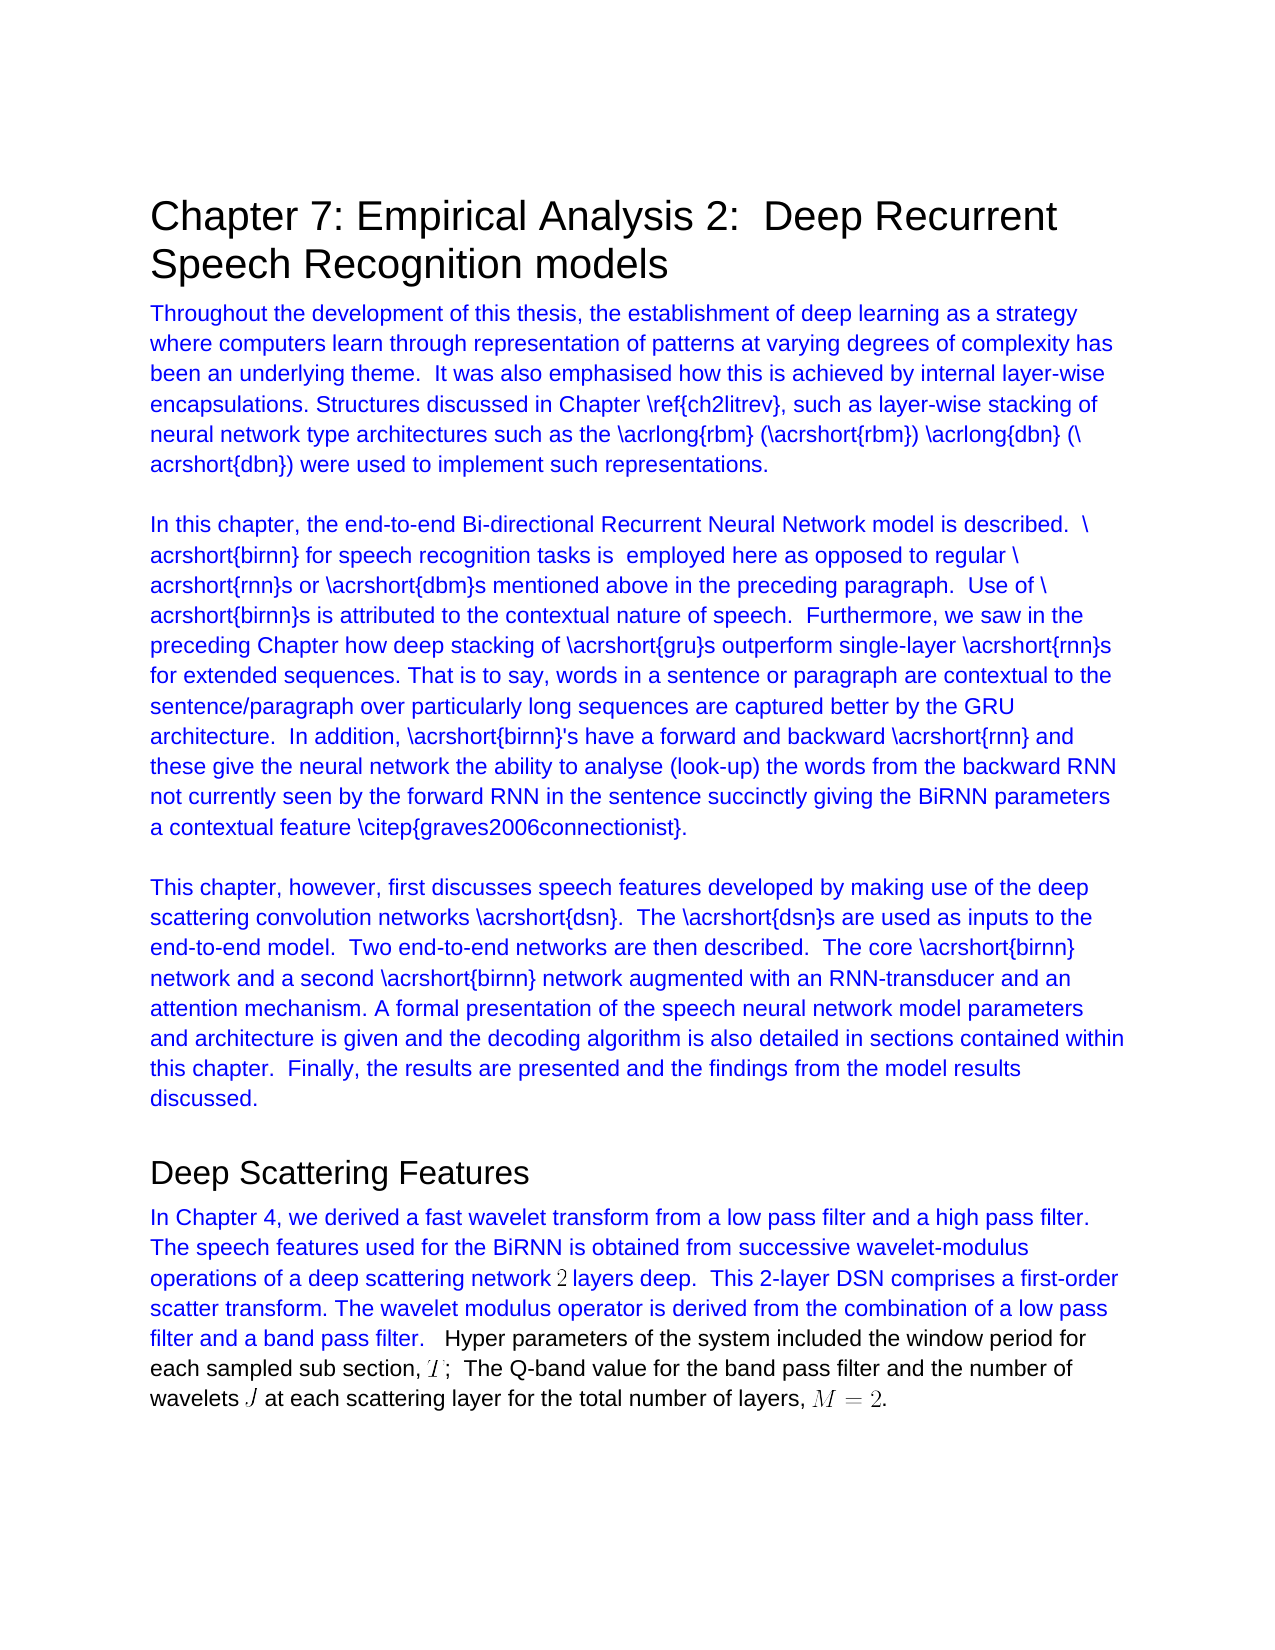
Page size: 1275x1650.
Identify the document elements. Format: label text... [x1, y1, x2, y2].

picture [245, 1388, 258, 1407]
picture [557, 1269, 567, 1286]
picture [427, 1360, 445, 1377]
text In this chapter, the end-to-end Bi-directional Recurrent Neural Network model is described. \acrshort{birnn} for speech recognition tasks is employed here as opposed to regular \acrshort{rnn}s or \acrshort{dbm}s mentioned above in the preceding paragraph. Use of \acrshort{birnn}s is attributed to the contextual nature of speech. Furthermore, we saw in the preceding Chapter how deep stacking of \acrshort{gru}s outperform single-layer \acrshort{rnn}s for extended sequences. That is to say, words in a sentence or paragraph are contextual to the sentence/paragraph over particularly long sequences are captured better by the GRU architecture. In addition, \acrshort{birnn}'s have a forward and backward \acrshort{rnn} and these give the neural network the ability to analyse (look-up) the words from the backward RNN not currently seen by the forward RNN in the sentence succinctly giving the BiRNN parameters a contextual feature \citep{graves2006connectionist}. [150, 511, 1125, 840]
text Throughout the development of this thesis, the establishment of deep learning as a strategy where computers learn through representation of patterns at varying degrees of complexity has been an underlying theme. It was also emphasised how this is achieved by internal layer-wise encapsulations. Structures discussed in Chapter \ref{ch2litrev}, such as layer-wise stacking of neural network type architectures such as the \acrlong{rbm} (\acrshort{rbm}) \acrlong{dbn} (\acrshort{dbn}) were used to implement such representations. [150, 300, 1125, 477]
text This chapter, however, first discusses speech features developed by making use of the deep scattering convolution networks \acrshort{dsn}. The \acrshort{dsn}s are used as inputs to the end-to-end model. Two end-to-end networks are then described. The core \acrshort{birnn} network and a second \acrshort{birnn} network augmented with an RNN-transducer and an attention mechanism. A formal presentation of the speech neural network model parameters and architecture is given and the decoding algorithm is also detailed in sections contained within this chapter. Finally, the results are presented and the findings from the model results discussed. [150, 874, 1125, 1112]
text In Chapter 4, we derived a fast wavelet transform from a low pass filter and a high pass filter. The speech features used for the BiRNN is obtained from successive wavelet-modulus operations of a deep scattering network layers deep. This 2-layer DSN comprises a first-order scatter transform. The wavelet modulus operator is derived from the combination of a low pass filter and a band pass filter. Hyper parameters of the system included the window period for each sampled sub section, ; The Q-band value for the band pass filter and the number of wavelets at each scattering layer for the total number of layers, . [150, 1204, 1125, 1412]
subtitle Deep Scattering Features [150, 1153, 1125, 1192]
subtitle Chapter 7: Empirical Analysis 2: Deep Recurrent Speech Recognition models [150, 192, 1125, 287]
picture [812, 1390, 881, 1407]
